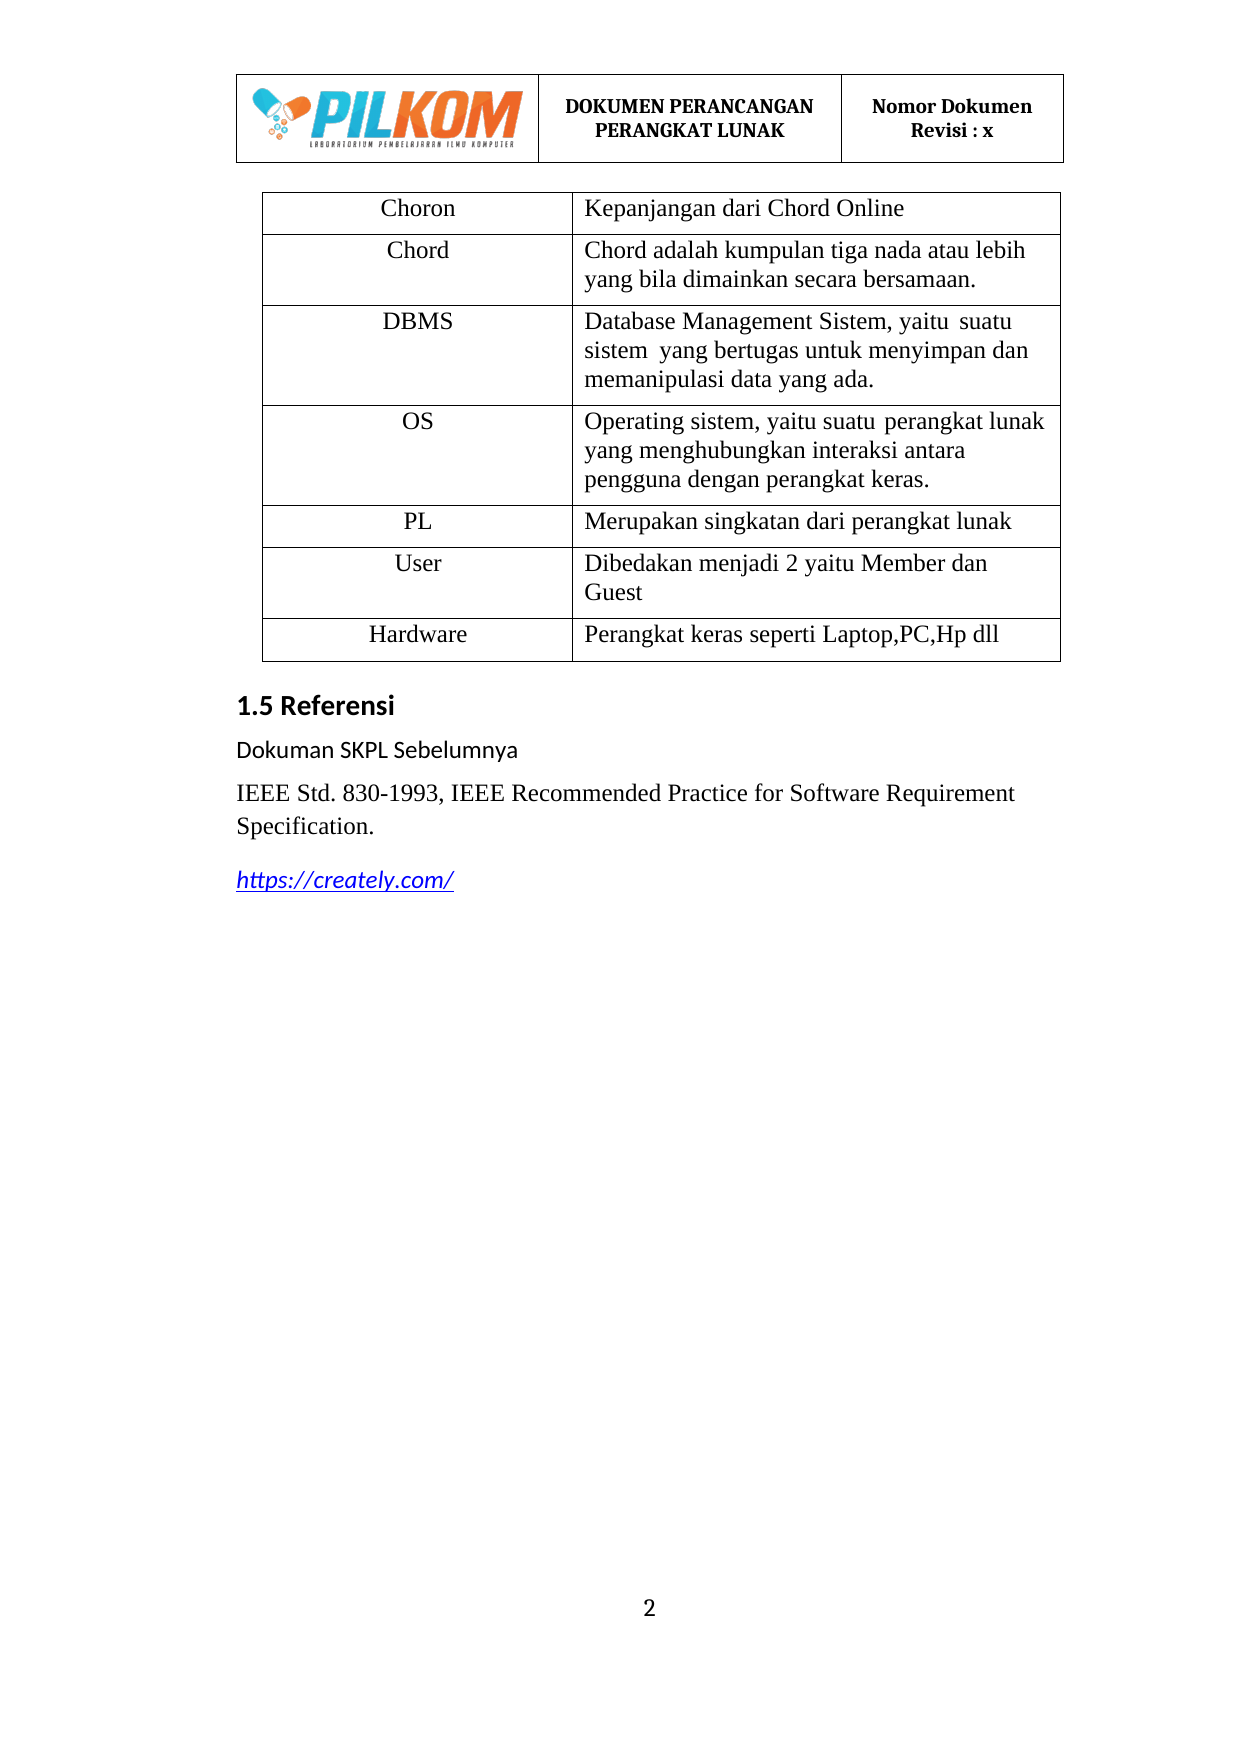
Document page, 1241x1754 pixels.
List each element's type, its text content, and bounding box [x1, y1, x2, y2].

table_cell Hardware [263, 619, 572, 661]
table_cell PL [263, 506, 572, 547]
table_cell User [263, 548, 572, 618]
table_cell Operating sistem, yaitu suatu perangkat lunak yang menghubungkan interaksi antara pengguna dengan perangkat keras. [573, 406, 1060, 505]
table_cell Merupakan singkatan dari perangkat lunak [573, 506, 1060, 547]
table_cell Dibedakan menjadi 2 yaitu Member dan Guest [573, 548, 1060, 618]
table_cell DBMS [263, 306, 572, 405]
text Dokuman SKPL Sebelumnya [236, 735, 1063, 765]
table_cell OS [263, 406, 572, 505]
picture [247, 85, 527, 152]
table_cell Choron [263, 193, 572, 234]
table_cell Chord adalah kumpulan tiga nada atau lebih yang bila dimainkan secara bersamaan. [573, 235, 1060, 305]
table_cell Chord [263, 235, 572, 305]
table_cell Database Management Sistem, yaitu suatu sistem yang bertugas untuk menyimpan dan memanipulasi data yang ada. [573, 306, 1060, 405]
subtitle Referensi [236, 687, 1063, 722]
text https://creately.com/ [236, 864, 1063, 895]
text IEEE Std. 830-1993, IEEE Recommended Practice for Software Requirement Specification. [236, 778, 1063, 839]
table_cell Perangkat keras seperti Laptop,PC,Hp dll [573, 619, 1060, 661]
table_cell Kepanjangan dari Chord Online [573, 193, 1060, 234]
